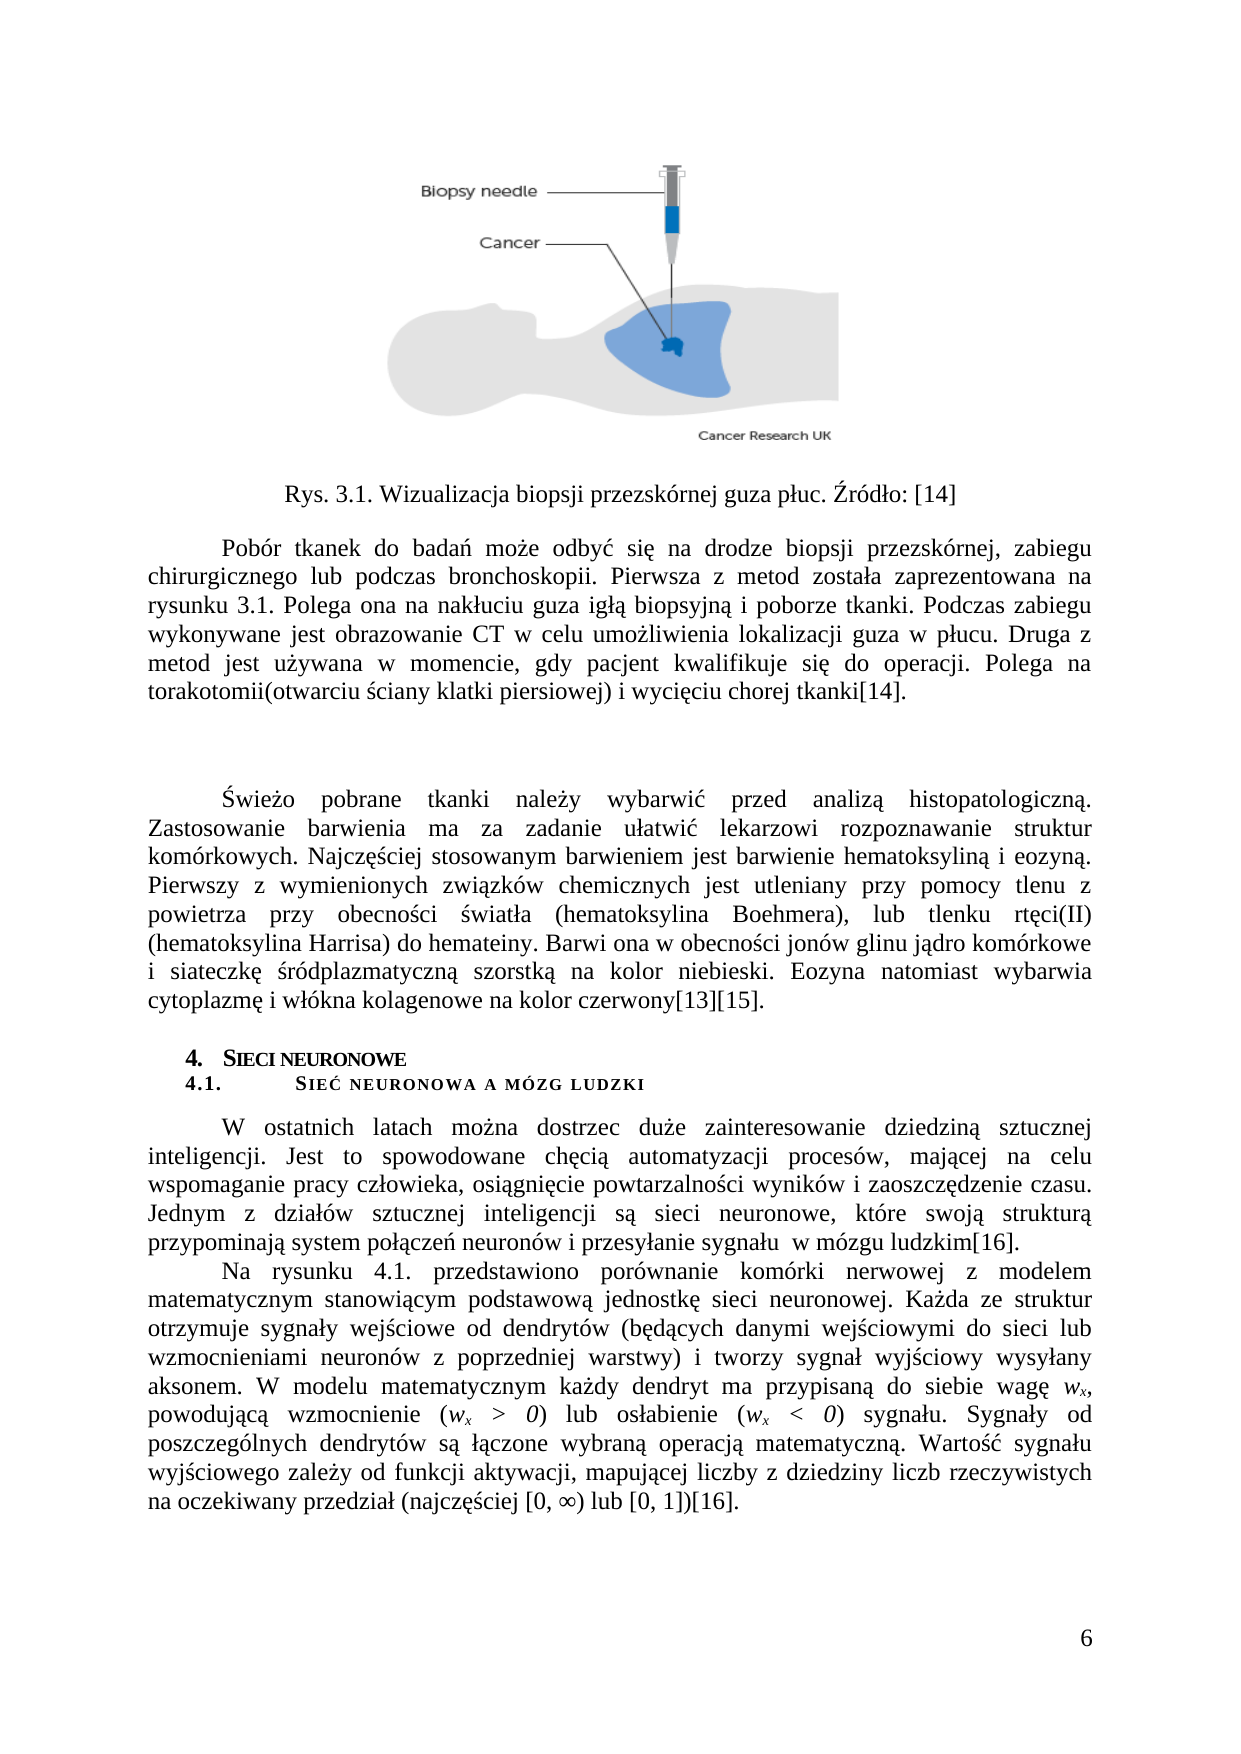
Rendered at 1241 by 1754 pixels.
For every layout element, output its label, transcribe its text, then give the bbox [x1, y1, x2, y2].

text Świeżo pobrane tkanki należy wybarwić przed analizą histopatologiczną. Zastosowanie barwienia ma za zadanie ułatwić lekarzowi rozpoznawanie struktur komórkowych. Najczęściej stosowanym barwieniem jest barwienie hematoksyliną i eozyną. Pierwszy z wymienionych związków chemicznych jest utleniany przy pomocy tlenu z powietrza przy obecności światła (hematoksylina Boehmera), lub tlenku rtęci(II)(hematoksylina Harrisa) do hemateiny. Barwi ona w obecności jonów glinu jądro komórkowe i siateczkę śródplazmatyczną szorstką na kolor niebieski. Eozyna natomiast wybarwia cytoplazmę i włókna kolagenowe na kolor czerwony[13][15]. [148, 784, 1093, 1014]
text W ostatnich latach można dostrzec duże zainteresowanie dziedziną sztucznej inteligencji. Jest to spowodowane chęcią automatyzacji procesów, mającej na celu wspomaganie pracy człowieka, osiągnięcie powtarzalności wyników i zaoszczędzenie czasu. Jednym z działów sztucznej inteligencji są sieci neuronowe, które swoją strukturą przypominają system połączeń neuronów i przesyłanie sygnału w mózgu ludzkim[16]. [148, 1112, 1093, 1256]
title Sieci neuronowe [185, 1043, 1093, 1071]
subtitle Rys. 3.1. Wizualizacja biopsji przezskórnej guza płuc. Źródło: [14] [148, 479, 1093, 508]
text Pobór tkanek do badań może odbyć się na drodze biopsji przezskórnej, zabiegu chirurgicznego lub podczas bronchoskopii. Pierwsza z metod została zaprezentowana na rysunku 3.1. Polega ona na nakłuciu guza igłą biopsyjną i poborze tkanki. Podczas zabiegu wykonywane jest obrazowanie CT w celu umożliwienia lokalizacji guza w płucu. Druga z metod jest używana w momencie, gdy pacjent kwalifikuje się do operacji. Polega na torakotomii(otwarciu ściany klatki piersiowej) i wycięciu chorej tkanki[14]. [148, 533, 1093, 705]
text Na rysunku 4.1. przedstawiono porównanie komórki nerwowej z modelem matematycznym stanowiącym podstawową jednostkę sieci neuronowej. Każda ze struktur otrzymuje sygnały wejściowe od dendrytów (będących danymi wejściowymi do sieci lub wzmocnieniami neuronów z poprzedniej warstwy) i tworzy sygnał wyjściowy wysyłany aksonem. W modelu matematycznym każdy dendryt ma przypisaną do siebie wagę wx, powodującą wzmocnienie (wx > 0) lub osłabienie (wx < 0) sygnału. Sygnały od poszczególnych dendrytów są łączone wybraną operacją matematyczną. Wartość sygnału wyjściowego zależy od funkcji aktywacji, mapującej liczby z dziedziny liczb rzeczywistych na oczekiwany przedział (najczęściej [0, ∞) lub [0, 1])[16]. [148, 1256, 1093, 1514]
picture [362, 147, 860, 454]
subtitle Sieć neuronowa a mózg ludzki [185, 1071, 1093, 1095]
